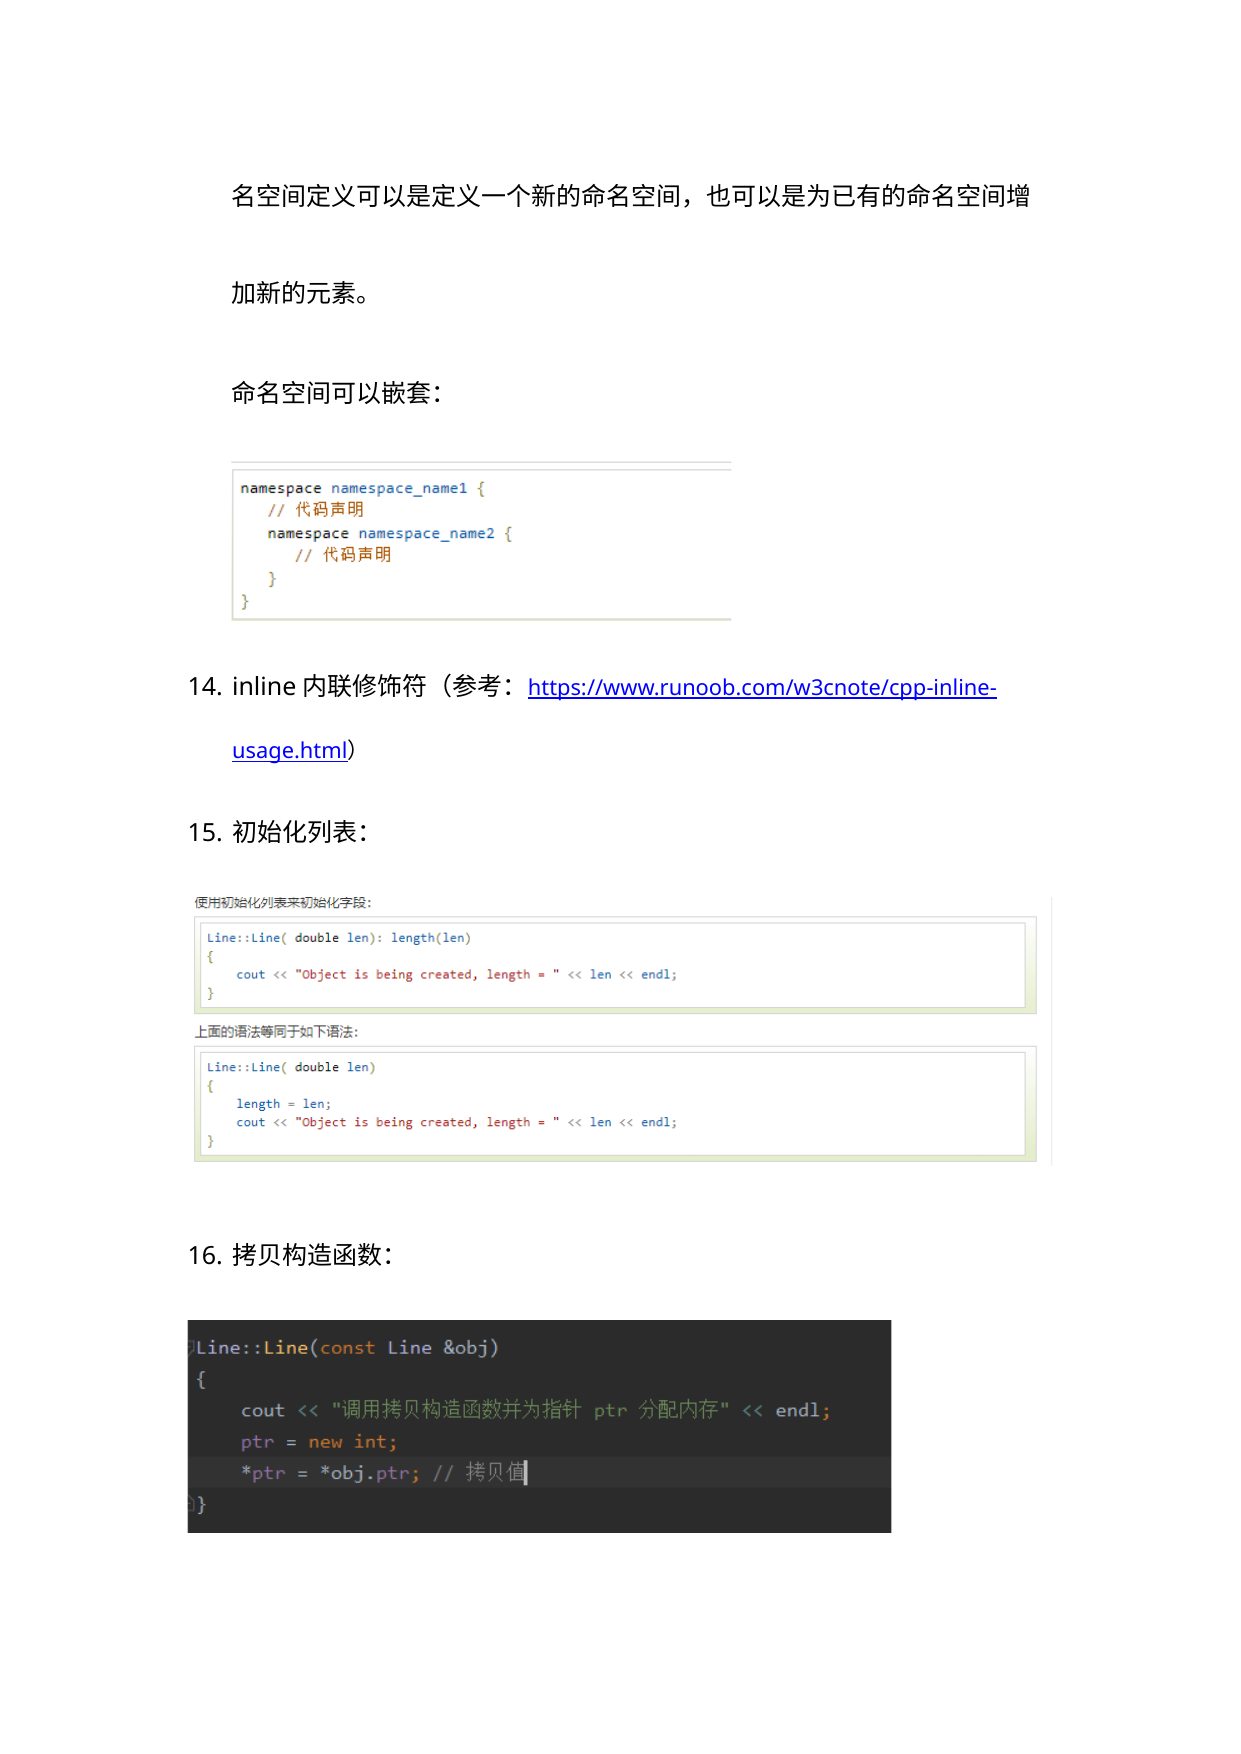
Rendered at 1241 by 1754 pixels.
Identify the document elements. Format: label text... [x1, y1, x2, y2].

picture [187, 1320, 892, 1533]
list 拷贝构造函数： [187, 1221, 1053, 1286]
list inline 内联修饰符（参考：https://www.runoob.com/w3cnote/cpp-inline-usage.html） [187, 652, 1053, 766]
picture [187, 897, 1053, 1166]
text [231, 162, 1053, 324]
picture [231, 458, 732, 621]
text 命名空间可以嵌套： [231, 359, 1053, 424]
list 初始化列表： [187, 798, 1053, 863]
